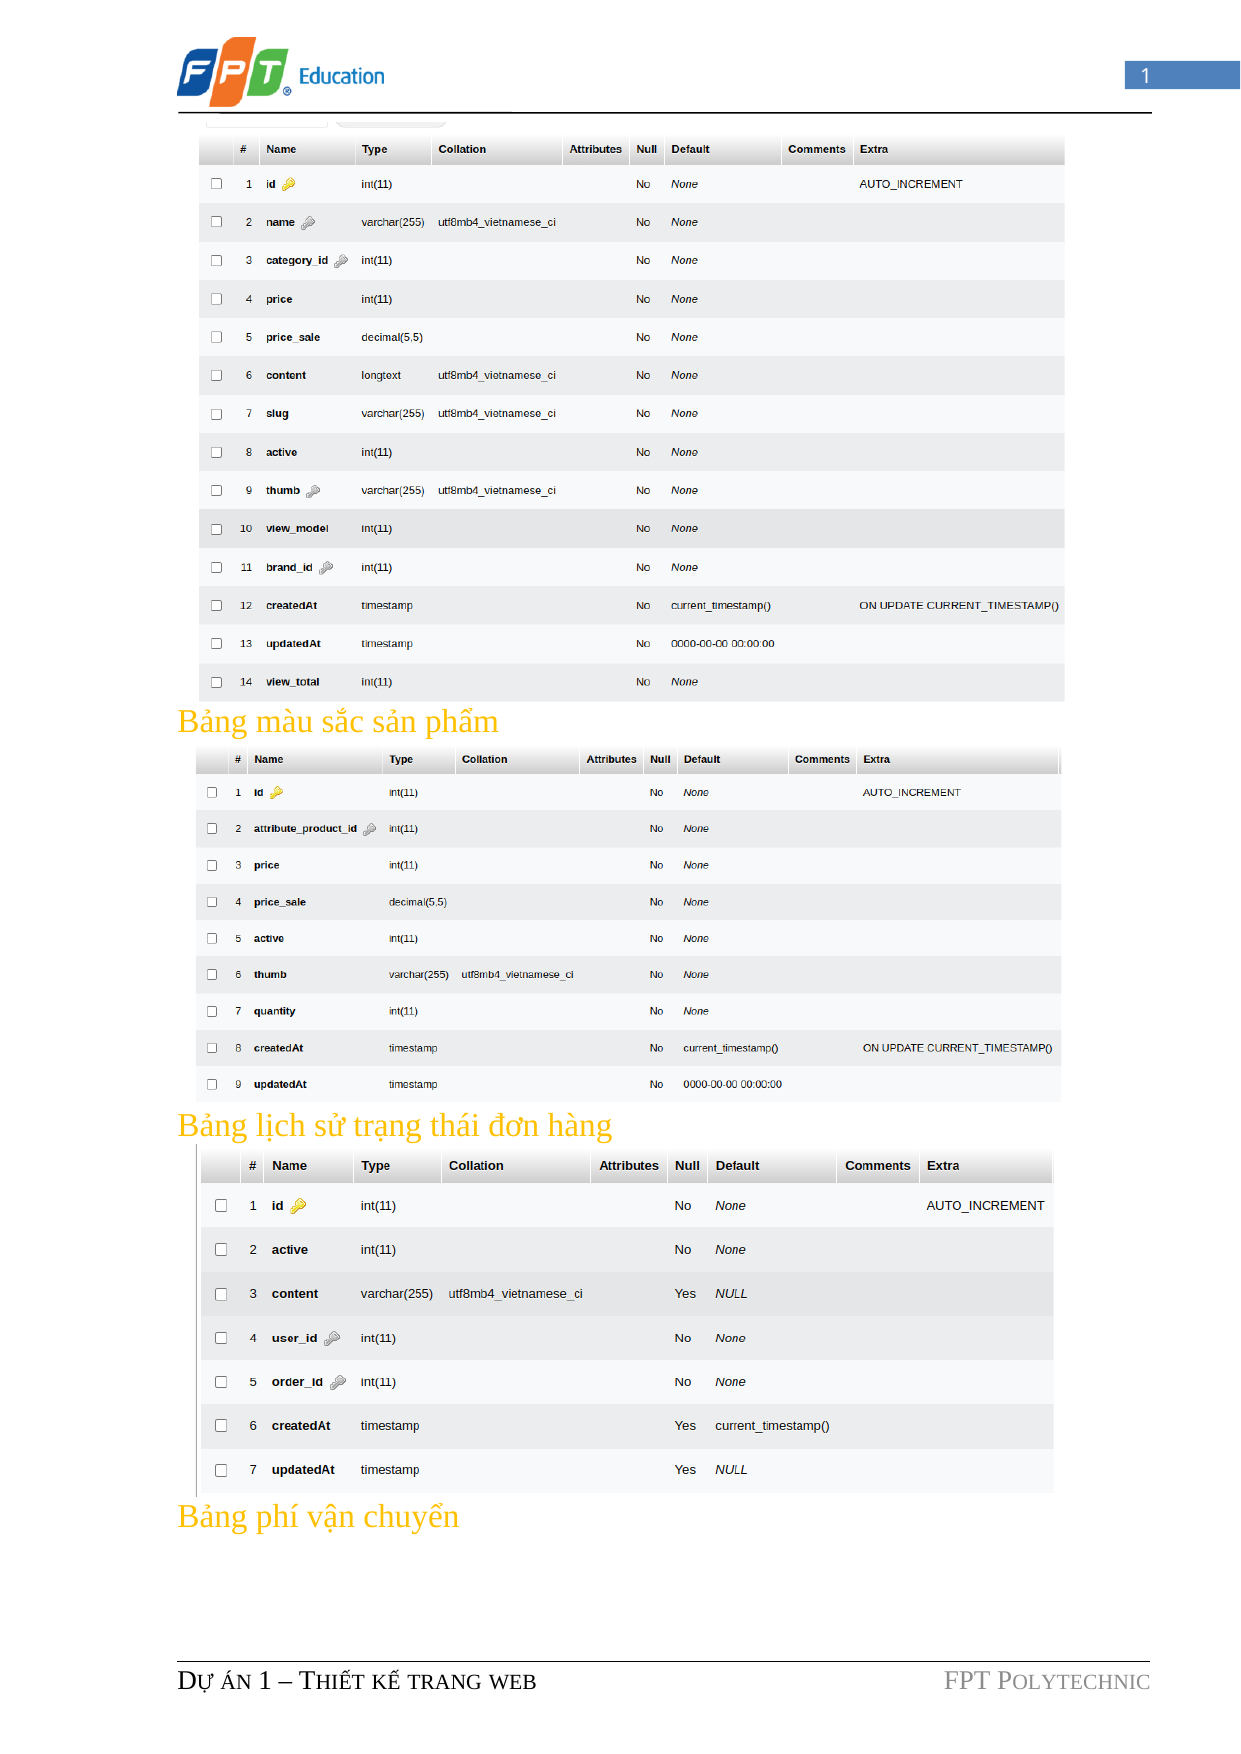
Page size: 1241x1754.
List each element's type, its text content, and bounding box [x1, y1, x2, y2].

text Bảng lịch sử trạng thái đơn hàng [177, 1106, 1150, 1144]
picture [177, 37, 387, 107]
text Bảng màu sắc sản phẩm [177, 701, 1150, 740]
text Bảng phí vận chuyển [177, 1496, 1150, 1534]
